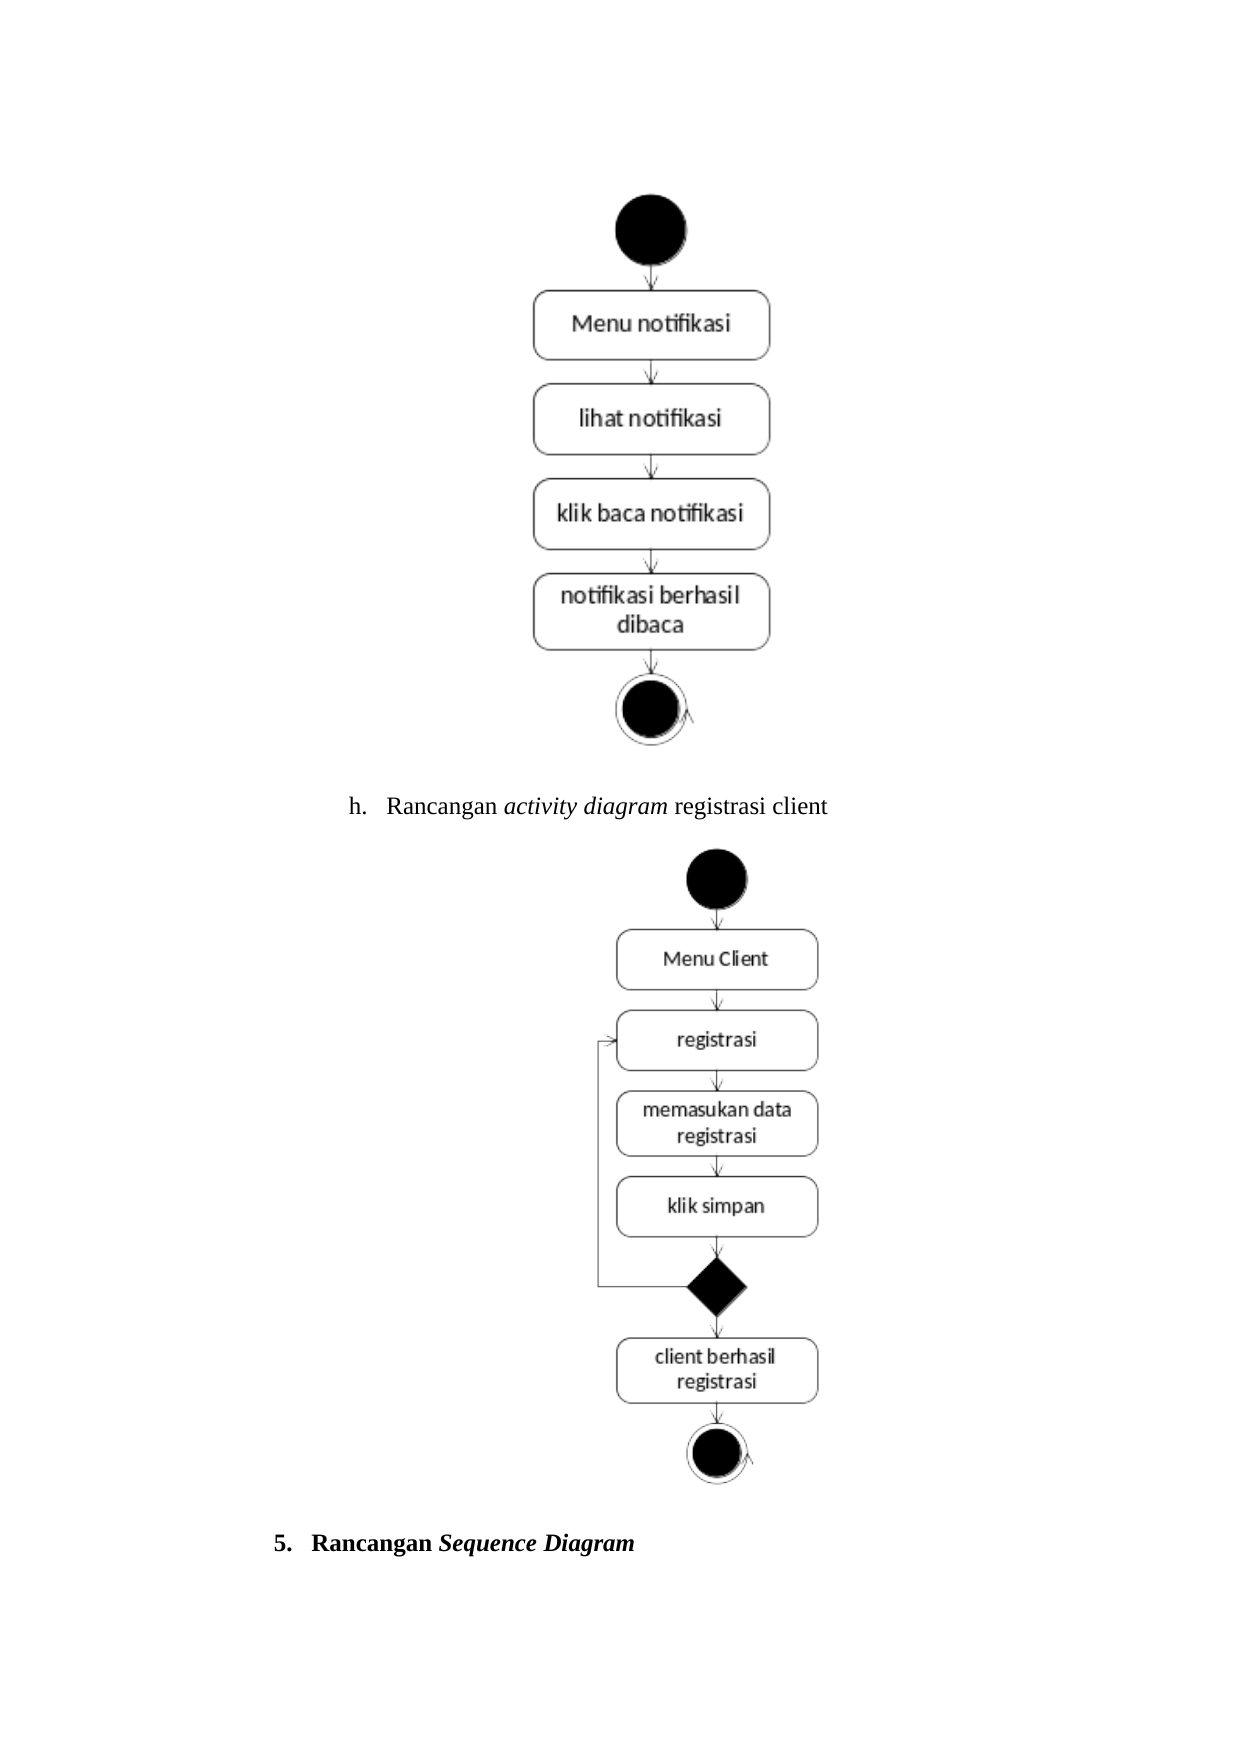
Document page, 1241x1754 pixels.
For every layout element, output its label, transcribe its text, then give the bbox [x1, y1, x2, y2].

list Rancangan Sequence Diagram [274, 1528, 1063, 1557]
list Rancangan activity diagram registrasi client [349, 791, 1063, 820]
